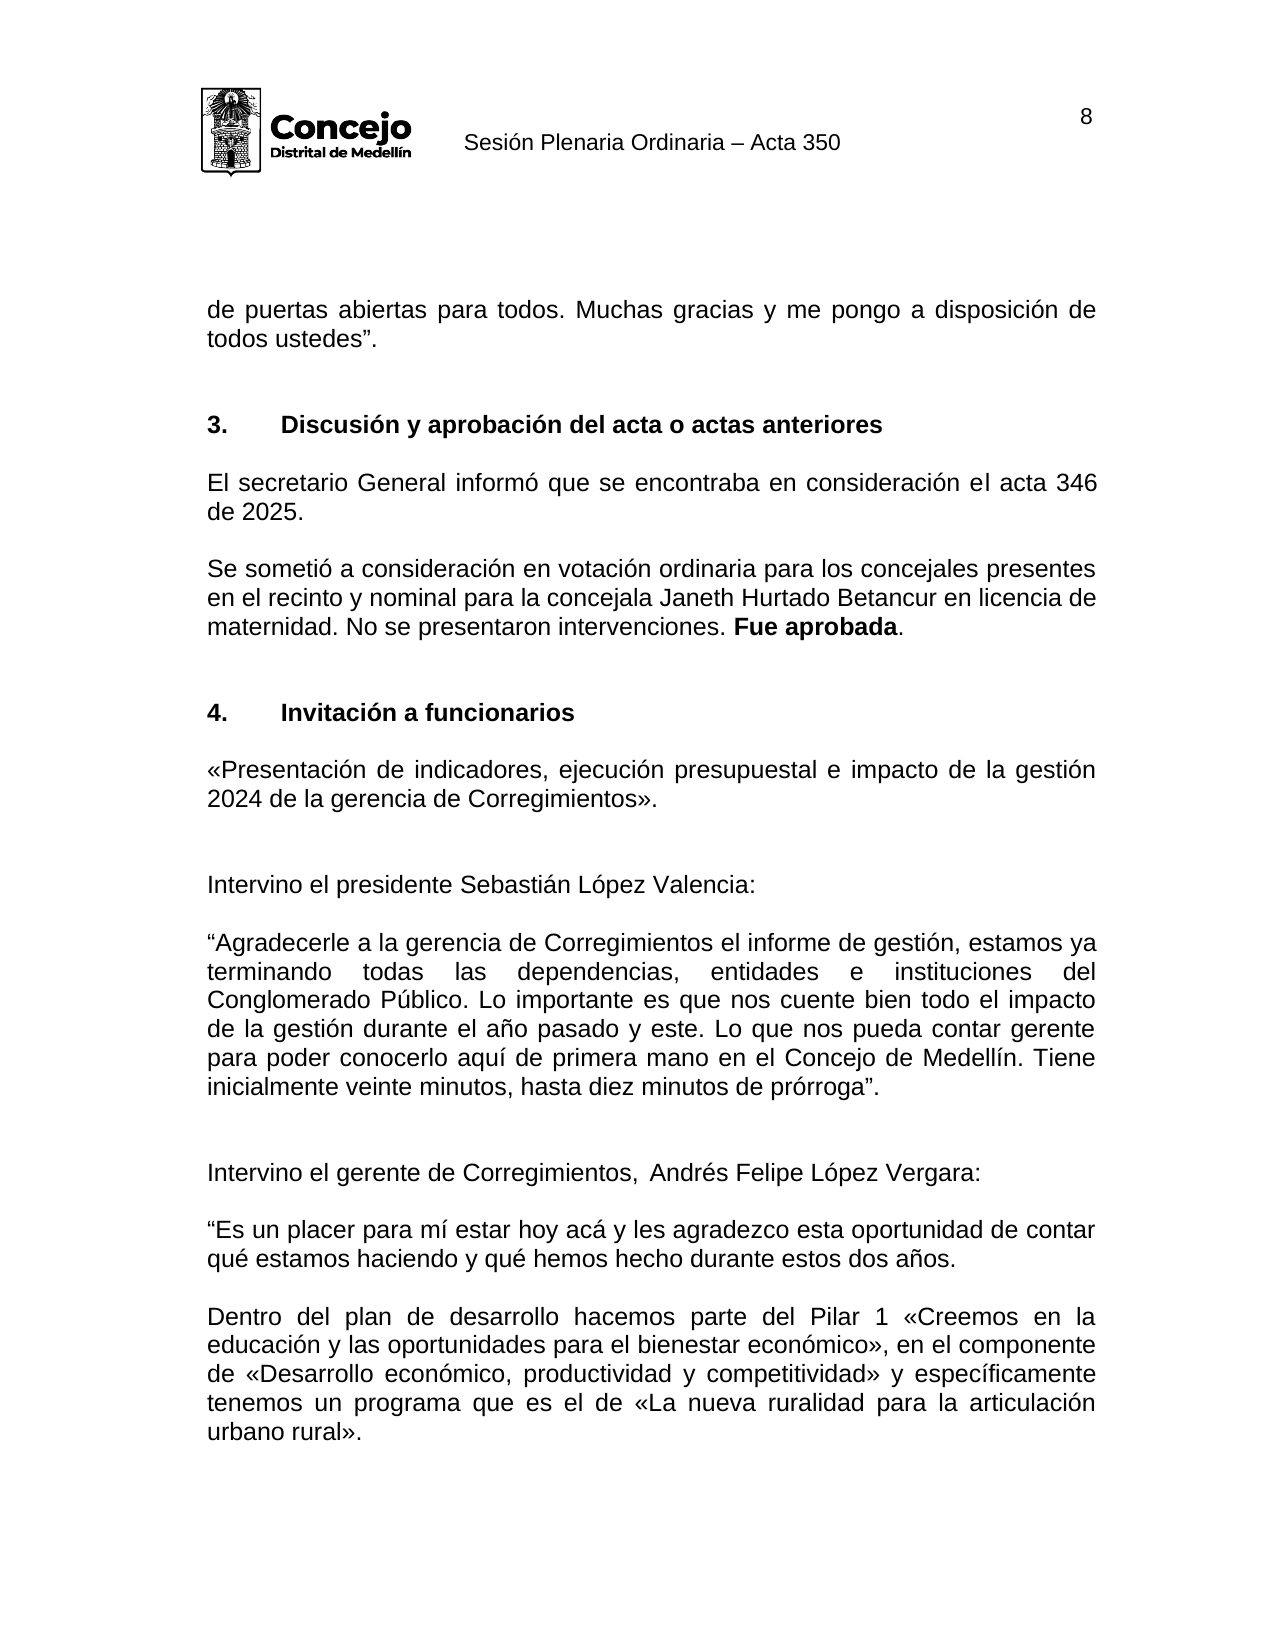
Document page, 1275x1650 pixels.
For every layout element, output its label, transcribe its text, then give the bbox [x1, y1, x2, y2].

text Intervino el presidente Sebastián López Valencia: [207, 870, 1098, 899]
text Se sometió a consideración en votación ordinaria para los concejales presentes en el recinto y nominal para la concejala Janeth Hurtado Betancur en licencia de maternidad. No se presentaron intervenciones. Fue aprobada. [207, 554, 1098, 640]
text 3. Discusión y aprobación del acta o actas anteriores [207, 410, 1098, 439]
text «Presentación de indicadores, ejecución presupuestal e impacto de la gestión 2024 de la gerencia de Corregimientos». [207, 755, 1098, 813]
text Dentro del plan de desarrollo hacemos parte del Pilar 1 «Creemos en la educación y las oportunidades para el bienestar económico», en el componente de «Desarrollo económico, productividad y competitividad» y específicamente tenemos un programa que es el de «La nueva ruralidad para la articulación urbano rural». [207, 1302, 1098, 1445]
text “Agradecerle a la gerencia de Corregimientos el informe de gestión, estamos ya terminando todas las dependencias, entidades e instituciones del Conglomerado Público. Lo importante es que nos cuente bien todo el impacto de la gestión durante el año pasado y este. Lo que nos pueda contar gerente para poder conocerlo aquí de primera mano en el Concejo de Medellín. Tiene inicialmente veinte minutos, hasta diez minutos de prórroga”. [207, 928, 1098, 1100]
text Intervino el gerente de Corregimientos, Andrés Felipe López Vergara: [207, 1158, 1098, 1187]
text El secretario General informó que se encontraba en consideración el acta 346 de 2025. [207, 468, 1098, 525]
picture [196, 84, 416, 181]
text “Es un placer para mí estar hoy acá y les agradezco esta oportunidad de contar qué estamos haciendo y qué hemos hecho durante estos dos años. [207, 1215, 1098, 1273]
text 4. Invitación a funcionarios [207, 698, 1098, 727]
